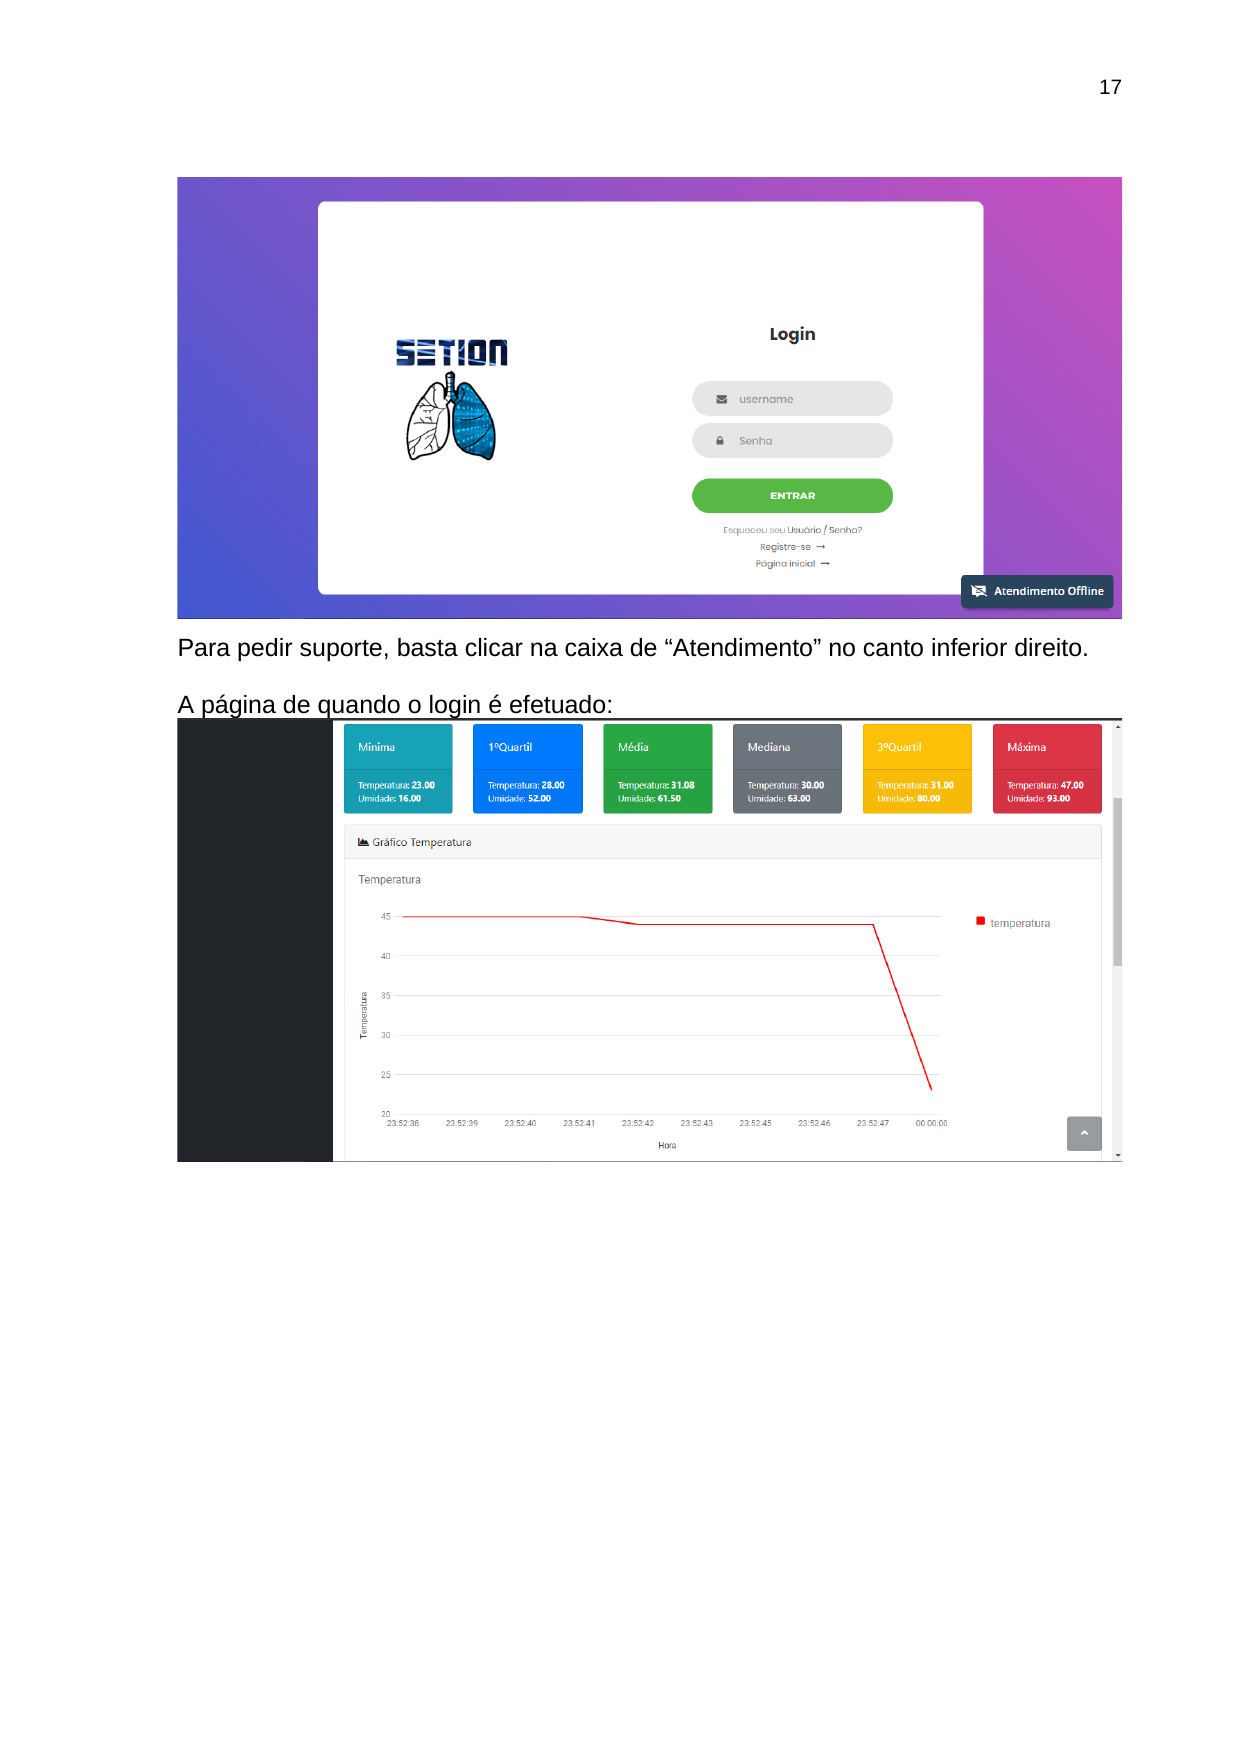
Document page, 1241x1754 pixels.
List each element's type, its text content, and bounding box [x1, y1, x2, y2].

picture [177, 718, 1123, 1162]
text A página de quando o login é efetuado: [177, 690, 1122, 718]
text Para pedir suporte, basta clicar na caixa de “Atendimento” no canto inferior direito. [177, 633, 1122, 661]
picture [177, 177, 1123, 619]
